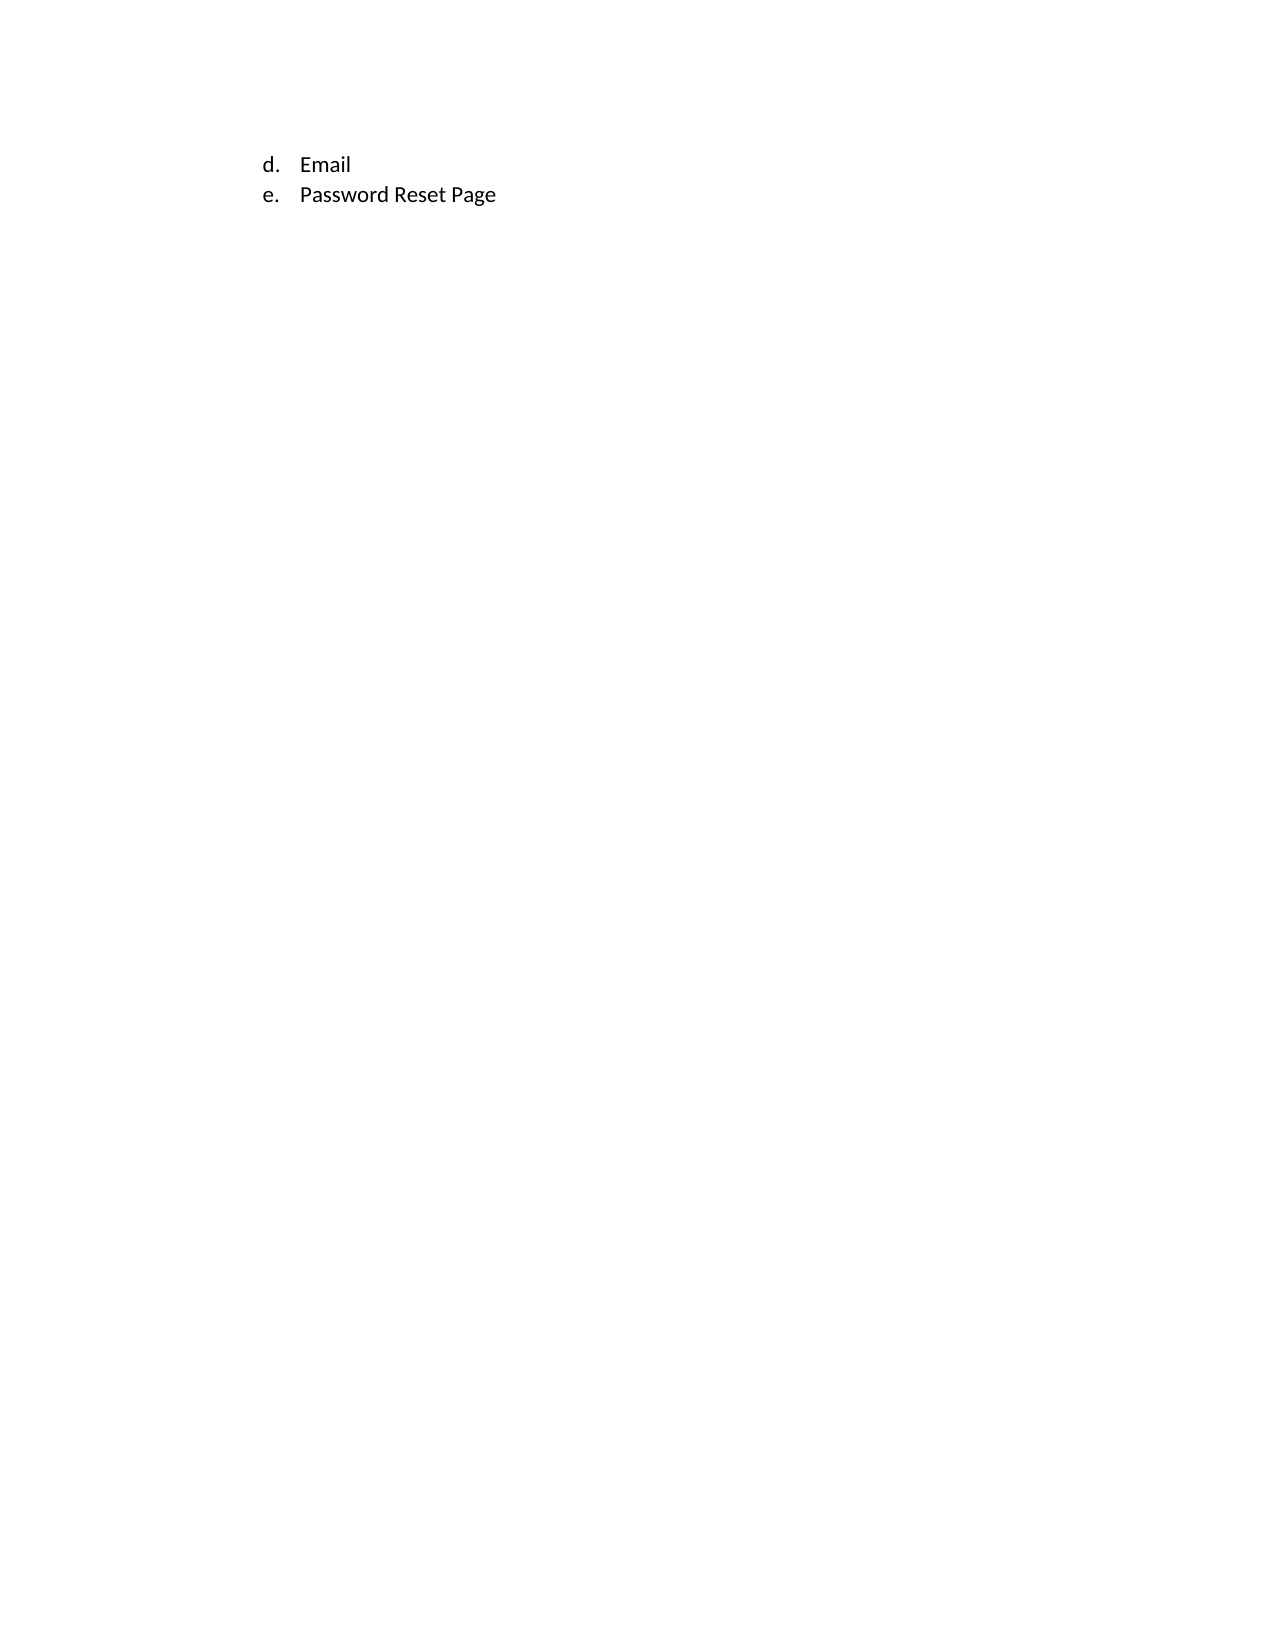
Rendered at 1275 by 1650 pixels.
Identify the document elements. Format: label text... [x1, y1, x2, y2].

list Email [262, 150, 1125, 178]
list Password Reset Page [262, 180, 1125, 208]
